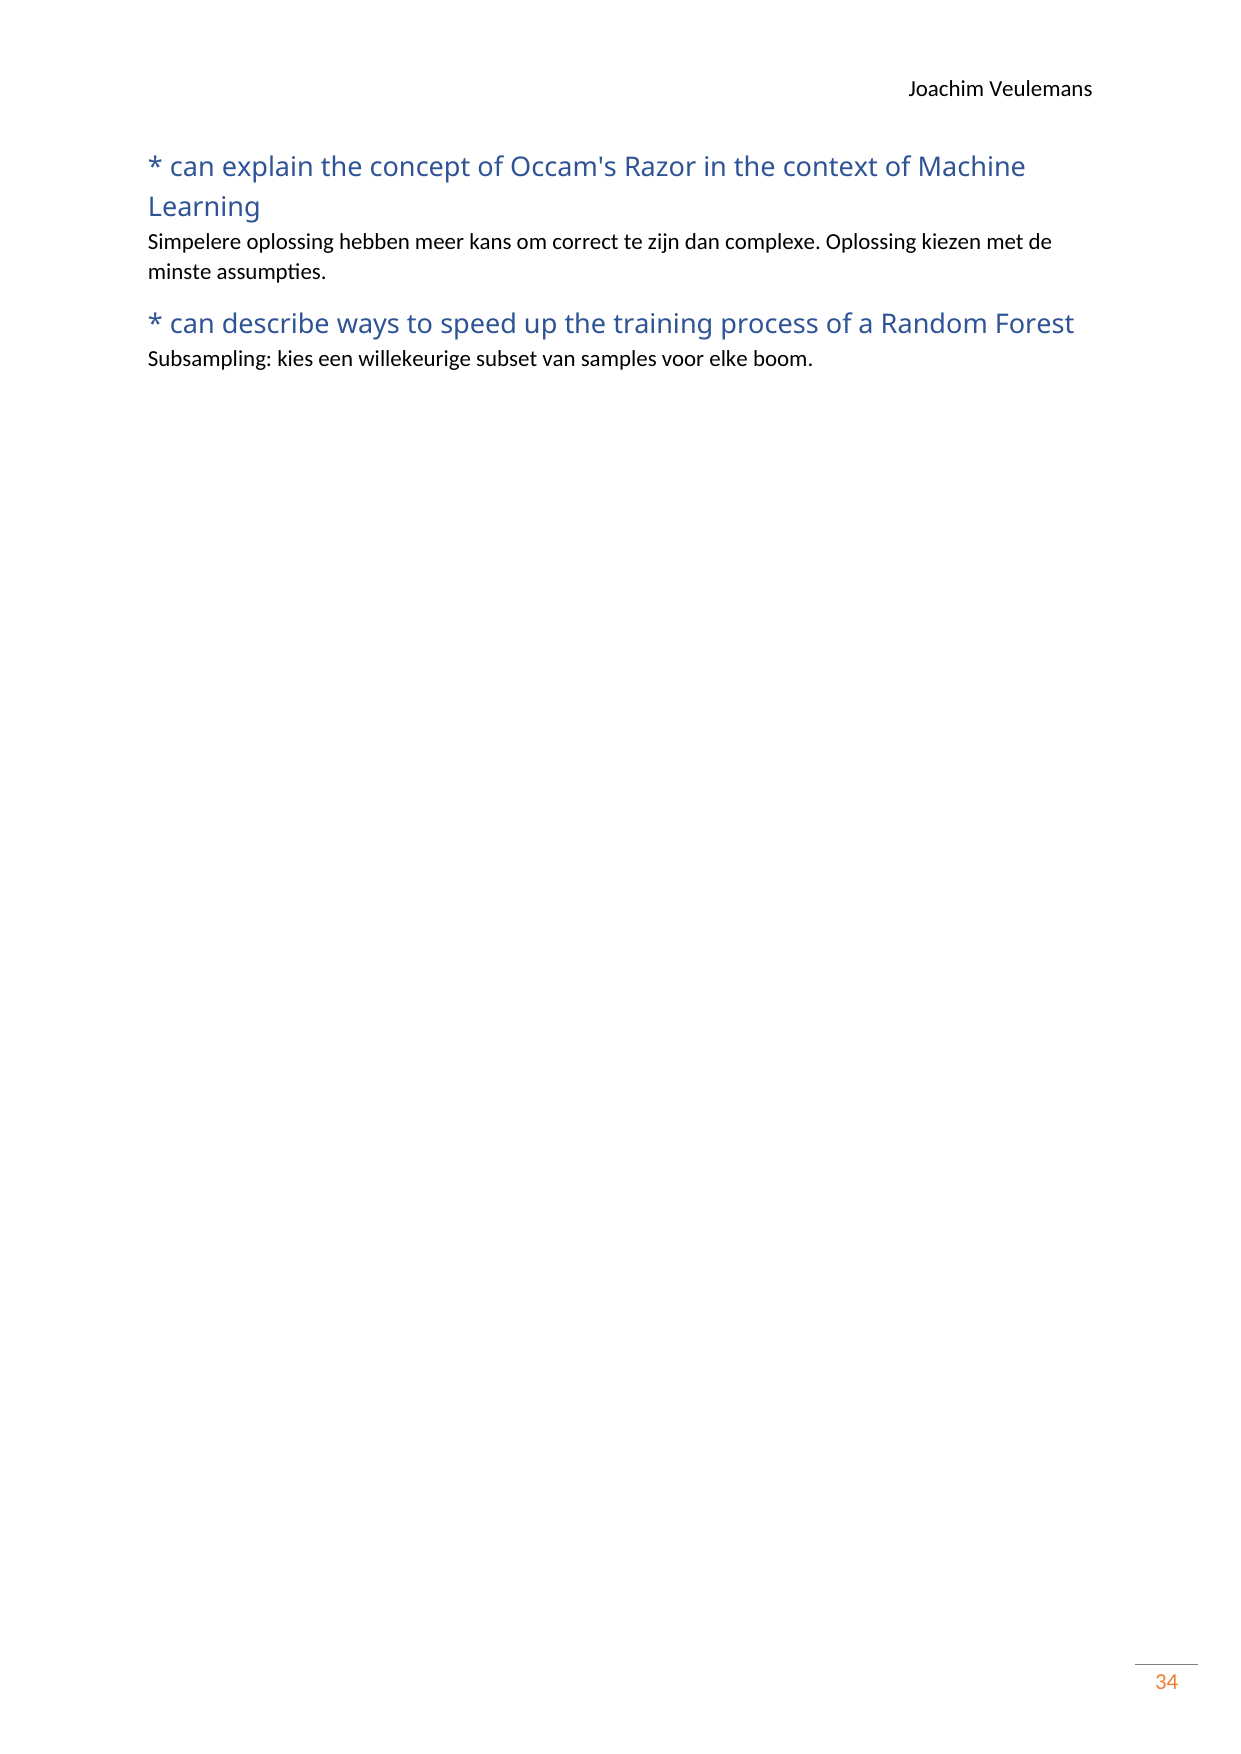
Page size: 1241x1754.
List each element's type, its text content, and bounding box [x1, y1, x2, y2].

text Simpelere oplossing hebben meer kans om correct te zijn dan complexe. Oplossing kiezen met de minste assumpties. [148, 227, 1093, 285]
subtitle * can describe ways to speed up the training process of a Random Forest [148, 304, 1093, 341]
text Subsampling: kies een willekeurige subset van samples voor elke boom. [148, 344, 1093, 372]
subtitle * can explain the concept of Occam's Razor in the context of Machine Learning [148, 148, 1093, 224]
